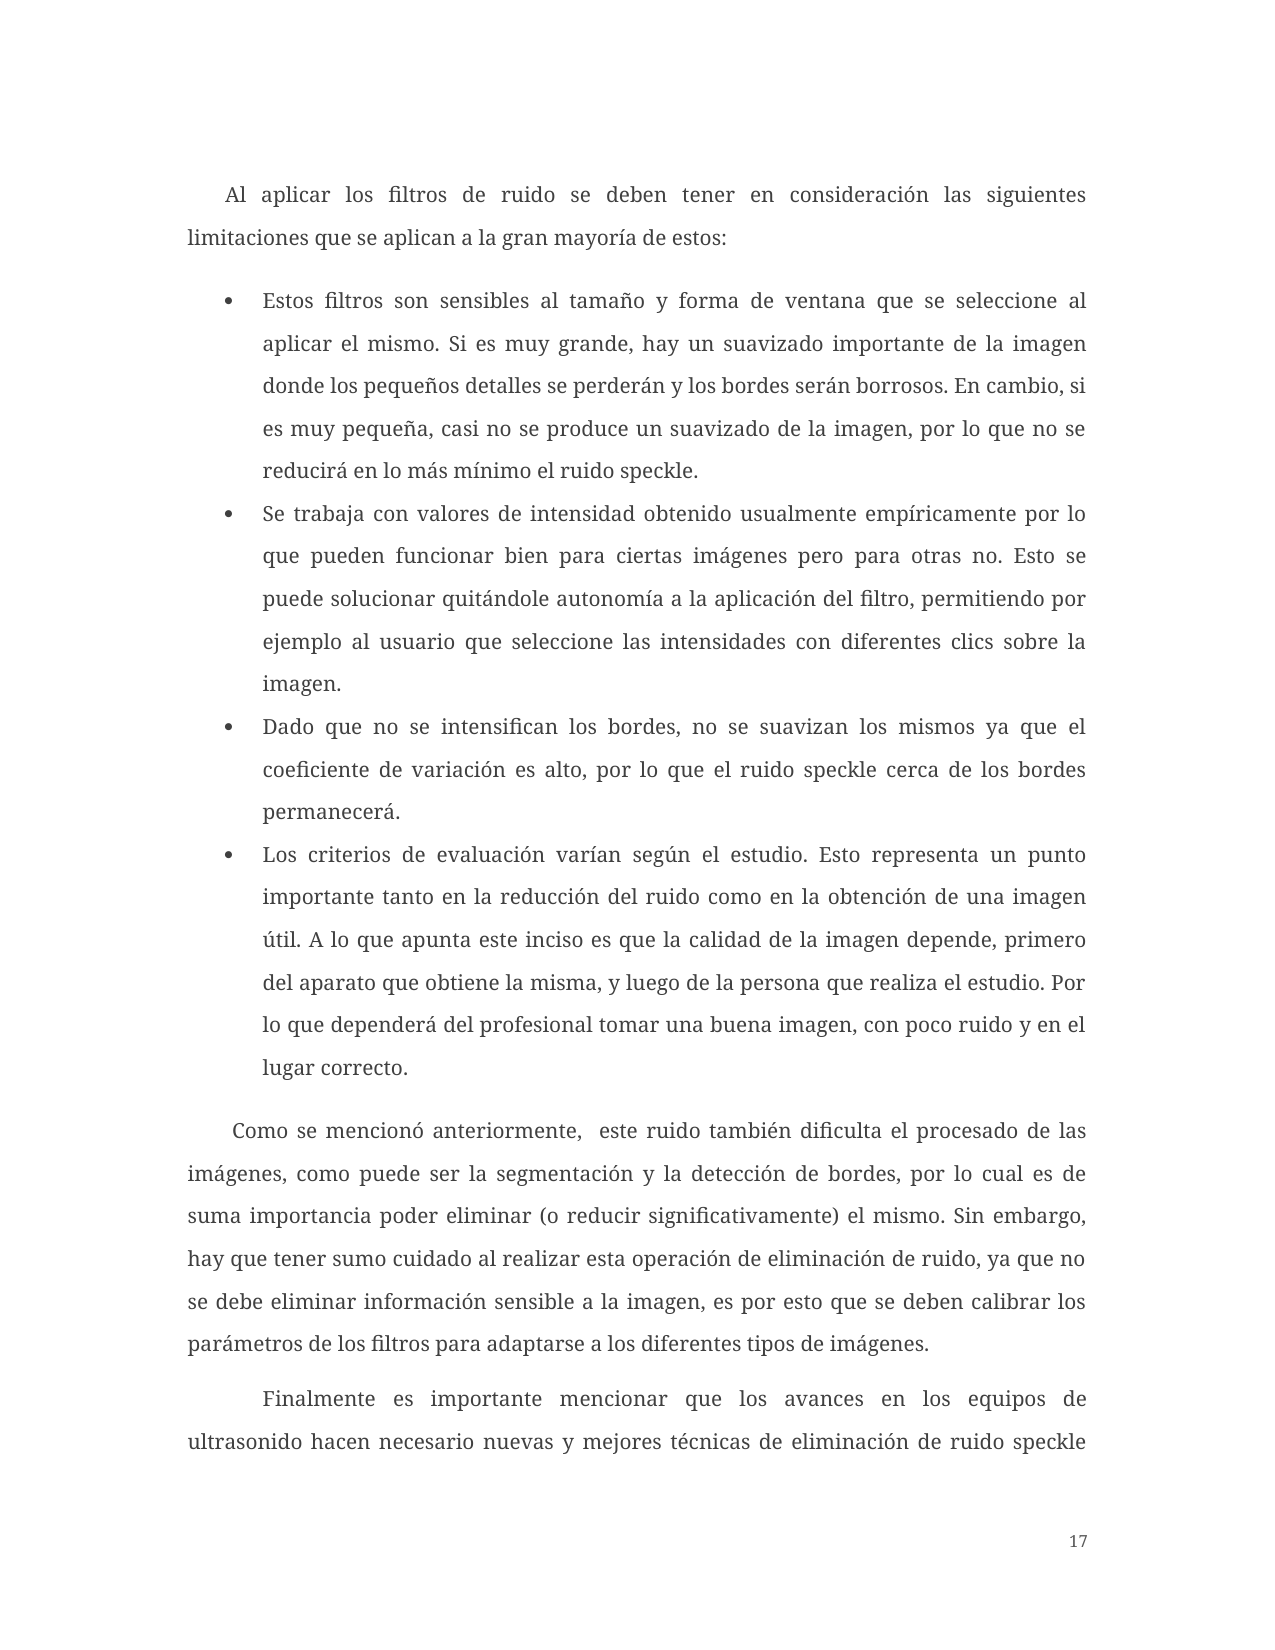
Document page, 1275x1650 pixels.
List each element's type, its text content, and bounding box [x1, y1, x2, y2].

list Dado que no se intensifican los bordes, no se suavizan los mismos ya que el coeficiente de variación es alto, por lo que el ruido speckle cerca de los bordes permanecerá. [225, 712, 1087, 826]
list Estos filtros son sensibles al tamaño y forma de ventana que se seleccione al aplicar el mismo. Si es muy grande, hay un suavizado importante de la imagen donde los pequeños detalles se perderán y los bordes serán borrosos. En cambio, si es muy pequeña, casi no se produce un suavizado de la imagen, por lo que no se reducirá en lo más mínimo el ruido speckle. [225, 286, 1087, 485]
list Los criterios de evaluación varían según el estudio. Esto representa un punto importante tanto en la reducción del ruido como en la obtención de una imagen útil. A lo que apunta este inciso es que la calidad de la imagen depende, primero del aparato que obtiene la misma, y luego de la persona que realiza el estudio. Por lo que dependerá del profesional tomar una buena imagen, con poco ruido y en el lugar correcto. [225, 840, 1087, 1081]
list Se trabaja con valores de intensidad obtenido usualmente empíricamente por lo que pueden funcionar bien para ciertas imágenes pero para otras no. Esto se puede solucionar quitándole autonomía a la aplicación del filtro, permitiendo por ejemplo al usuario que seleccione las intensidades con diferentes clics sobre la imagen. [225, 499, 1087, 698]
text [187, 1384, 1087, 1456]
text Como se mencionó anteriormente, este ruido también dificulta el procesado de las imágenes, como puede ser la segmentación y la detección de bordes, por lo cual es de suma importancia poder eliminar (o reducir significativamente) el mismo. Sin embargo, hay que tener sumo cuidado al realizar esta operación de eliminación de ruido, ya que no se debe eliminar información sensible a la imagen, es por esto que se deben calibrar los parámetros de los filtros para adaptarse a los diferentes tipos de imágenes. [187, 1116, 1087, 1358]
text Al aplicar los filtros de ruido se deben tener en consideración las siguientes limitaciones que se aplican a la gran mayoría de estos: [187, 180, 1087, 251]
